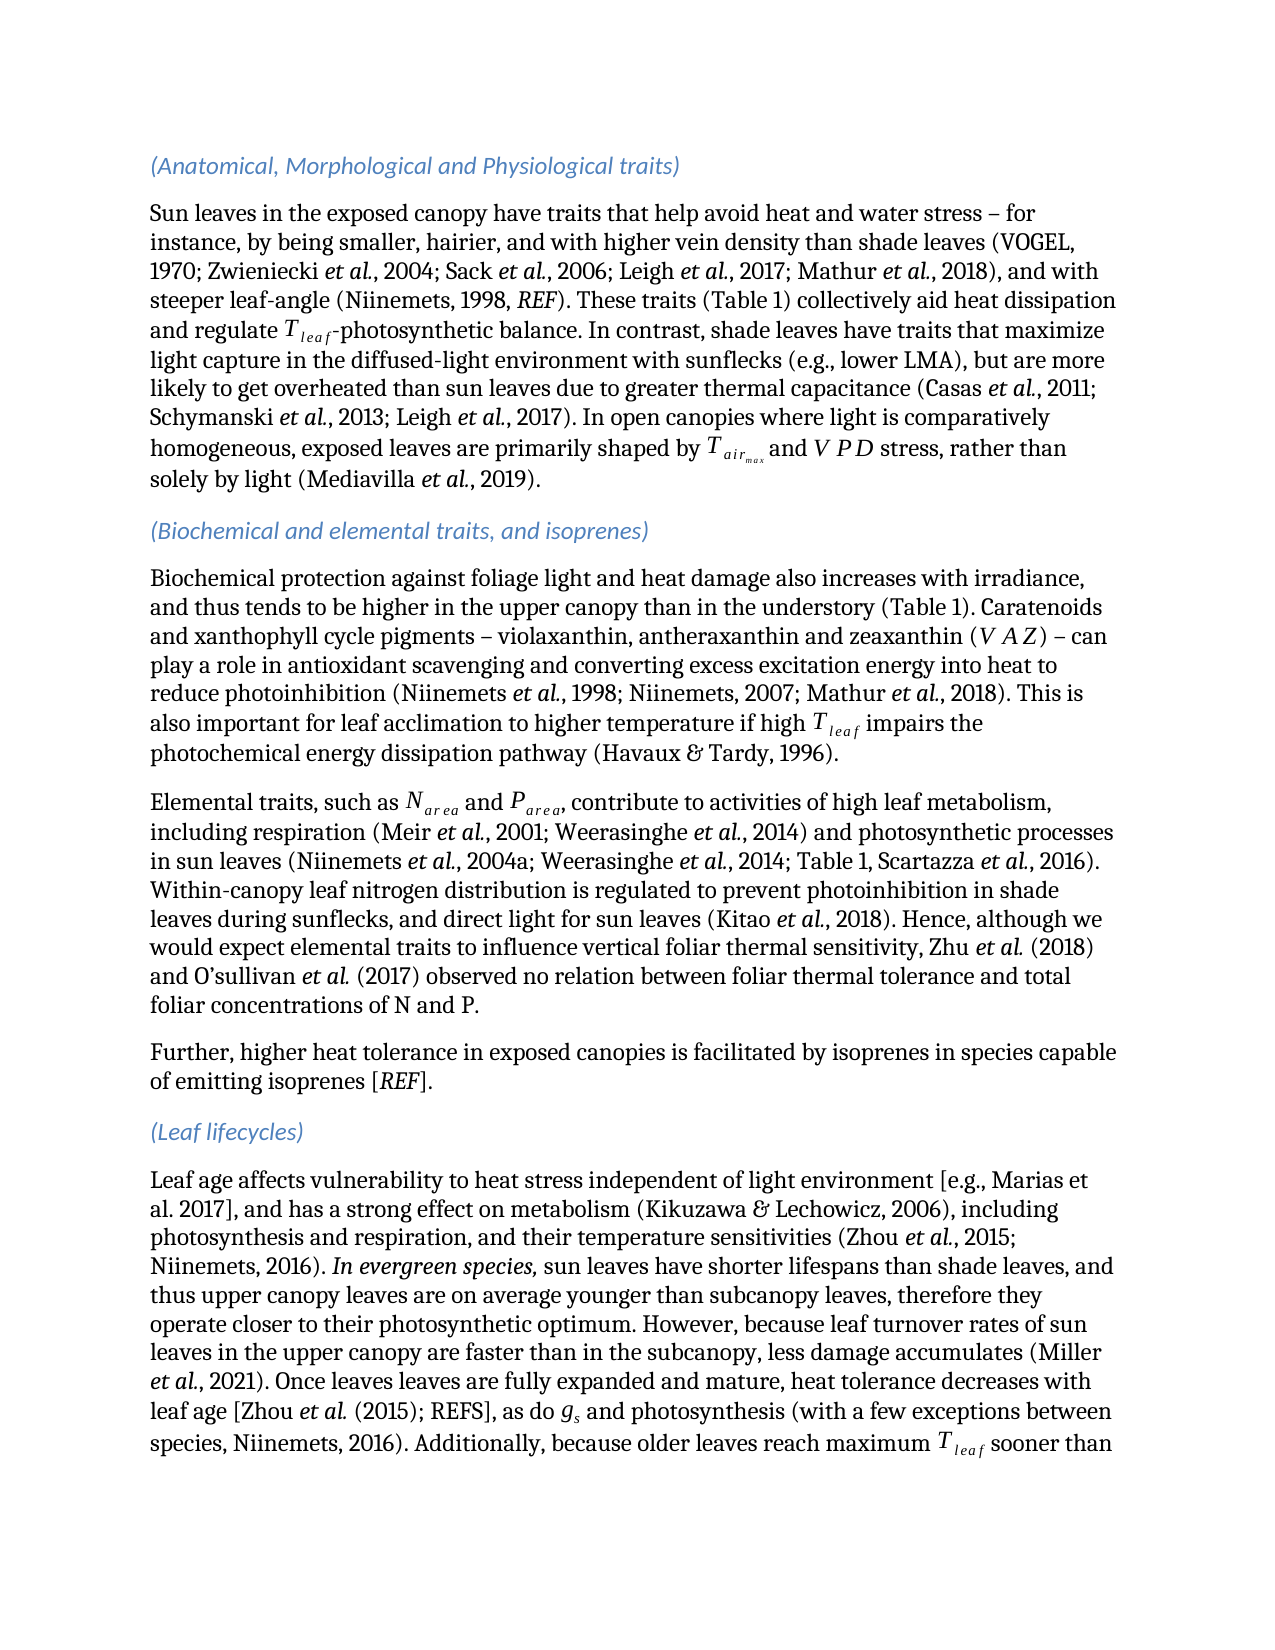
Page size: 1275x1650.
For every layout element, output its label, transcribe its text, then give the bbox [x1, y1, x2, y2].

text Sun leaves in the exposed canopy have traits that help avoid heat and water stress – for instance, by being smaller, hairier, and with higher vein density than shade leaves (VOGEL, 1970; Zwieniecki et al., 2004; Sack et al., 2006; Leigh et al., 2017; Mathur et al., 2018), and with steeper leaf-angle (Niinemets, 1998, REF). These traits (Table 1) collectively aid heat dissipation and regulate -photosynthetic balance. In contrast, shade leaves have traits that maximize light capture in the diffused-light environment with sunflecks (e.g., lower LMA), but are more likely to get overheated than sun leaves due to greater thermal capacitance (Casas et al., 2011; Schymanski et al., 2013; Leigh et al., 2017). In open canopies where light is comparatively homogeneous, exposed leaves are primarily shaped by and stress, rather than solely by light (Mediavilla et al., 2019). [150, 199, 1125, 494]
subtitle (Anatomical, Morphological and Physiological traits) [150, 150, 1125, 181]
subtitle (Biochemical and elemental traits, and isoprenes) [150, 515, 1125, 546]
text Biochemical protection against foliage light and heat damage also increases with irradiance, and thus tends to be higher in the upper canopy than in the understory (Table 1). Caratenoids and xanthophyll cycle pigments – violaxanthin, antheraxanthin and zeaxanthin () – can play a role in antioxidant scavenging and converting excess excitation energy into heat to reduce photoinhibition (Niinemets et al., 1998; Niinemets, 2007; Mathur et al., 2018). This is also important for leaf acclimation to higher temperature if high impairs the photochemical energy dissipation pathway (Havaux & Tardy, 1996). [150, 564, 1125, 768]
subtitle (Leaf lifecycles) [150, 1117, 1125, 1147]
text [150, 1166, 1125, 1458]
text Further, higher heat tolerance in exposed canopies is facilitated by isoprenes in species capable of emitting isoprenes [REF]. [150, 1038, 1125, 1096]
text Elemental traits, such as and , contribute to activities of high leaf metabolism, including respiration (Meir et al., 2001; Weerasinghe et al., 2014) and photosynthetic processes in sun leaves (Niinemets et al., 2004a; Weerasinghe et al., 2014; Table 1, Scartazza et al., 2016). Within-canopy leaf nitrogen distribution is regulated to prevent photoinhibition in shade leaves during sunflecks, and direct light for sun leaves (Kitao et al., 2018). Hence, although we would expect elemental traits to influence vertical foliar thermal sensitivity, Zhu et al. (2018) and O’sullivan et al. (2017) observed no relation between foliar thermal tolerance and total foliar concentrations of N and P. [150, 787, 1125, 1019]
